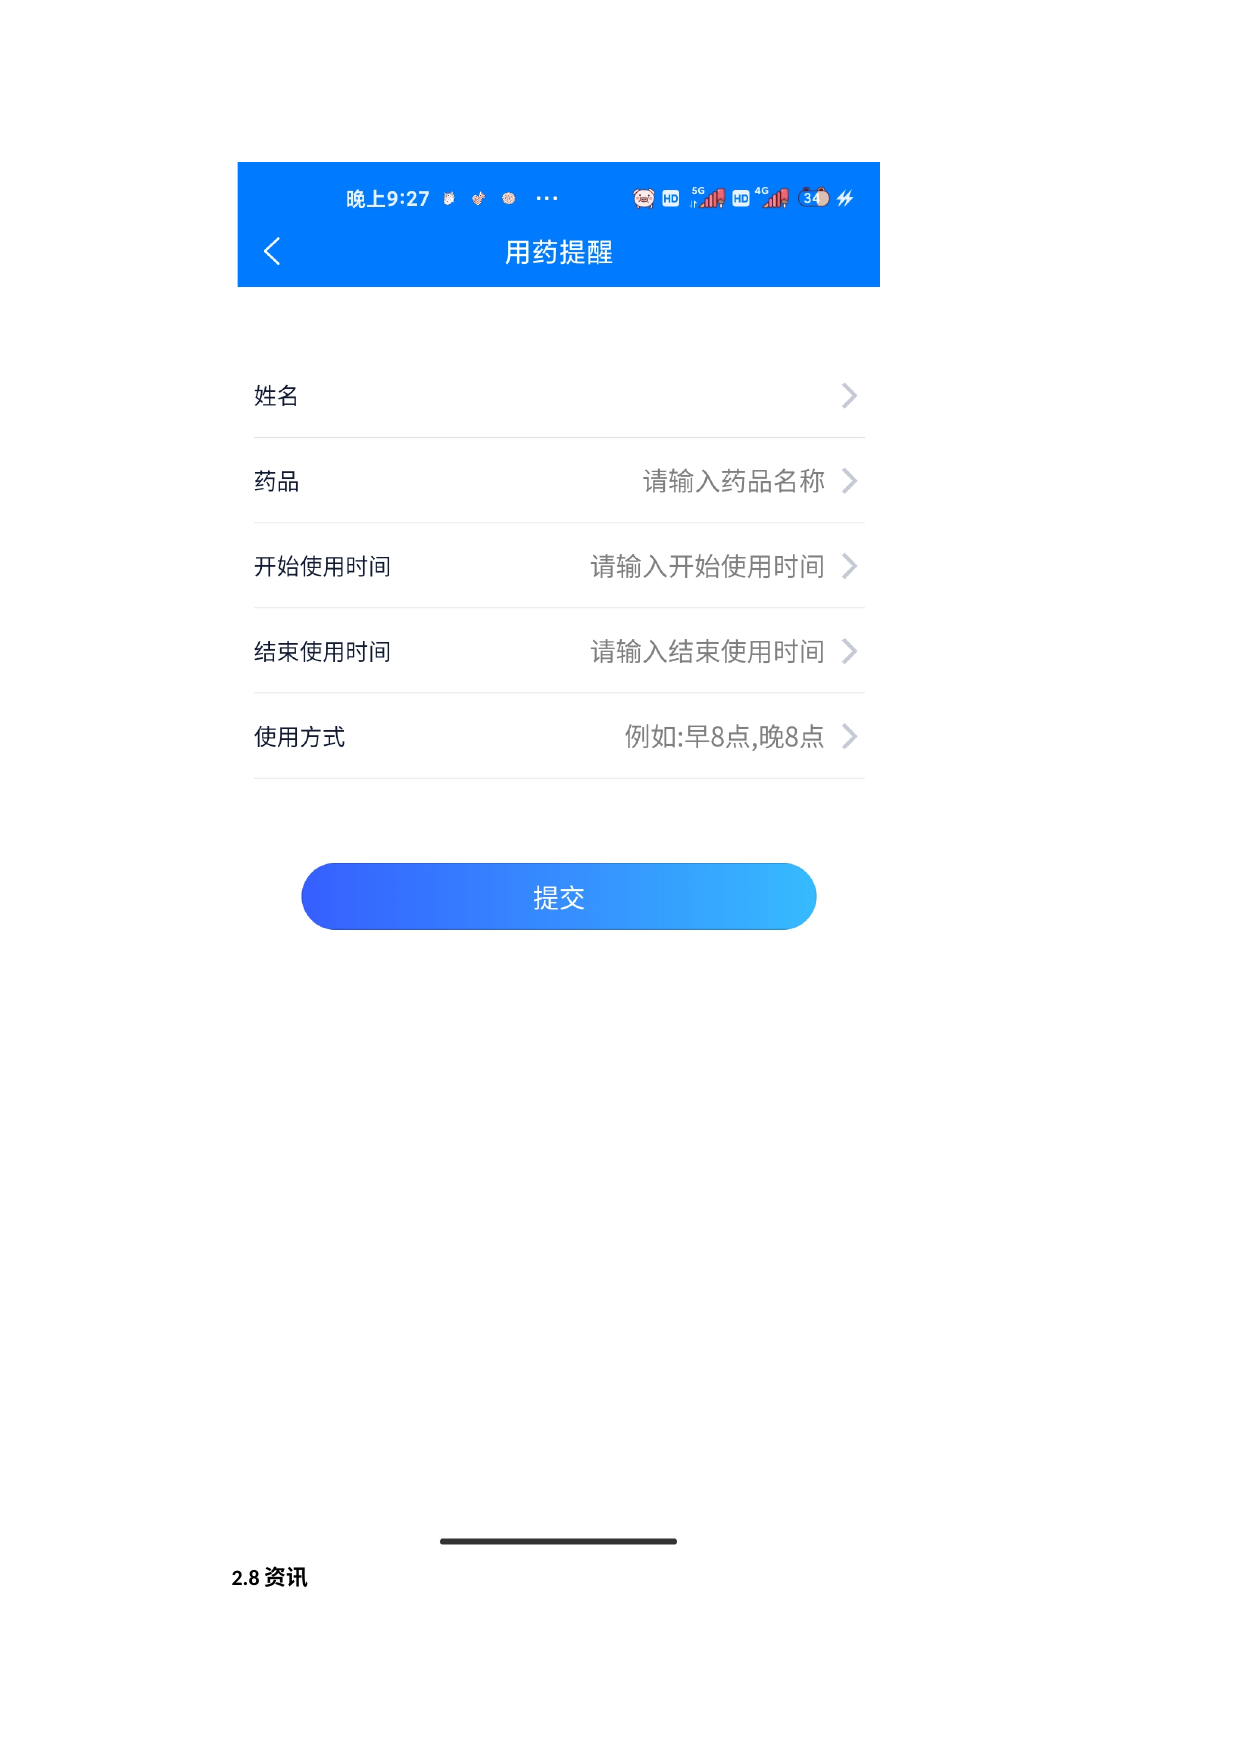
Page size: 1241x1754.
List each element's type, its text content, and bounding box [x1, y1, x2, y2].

picture [237, 162, 880, 1555]
text 2.8 资讯 [187, 1559, 1053, 1592]
